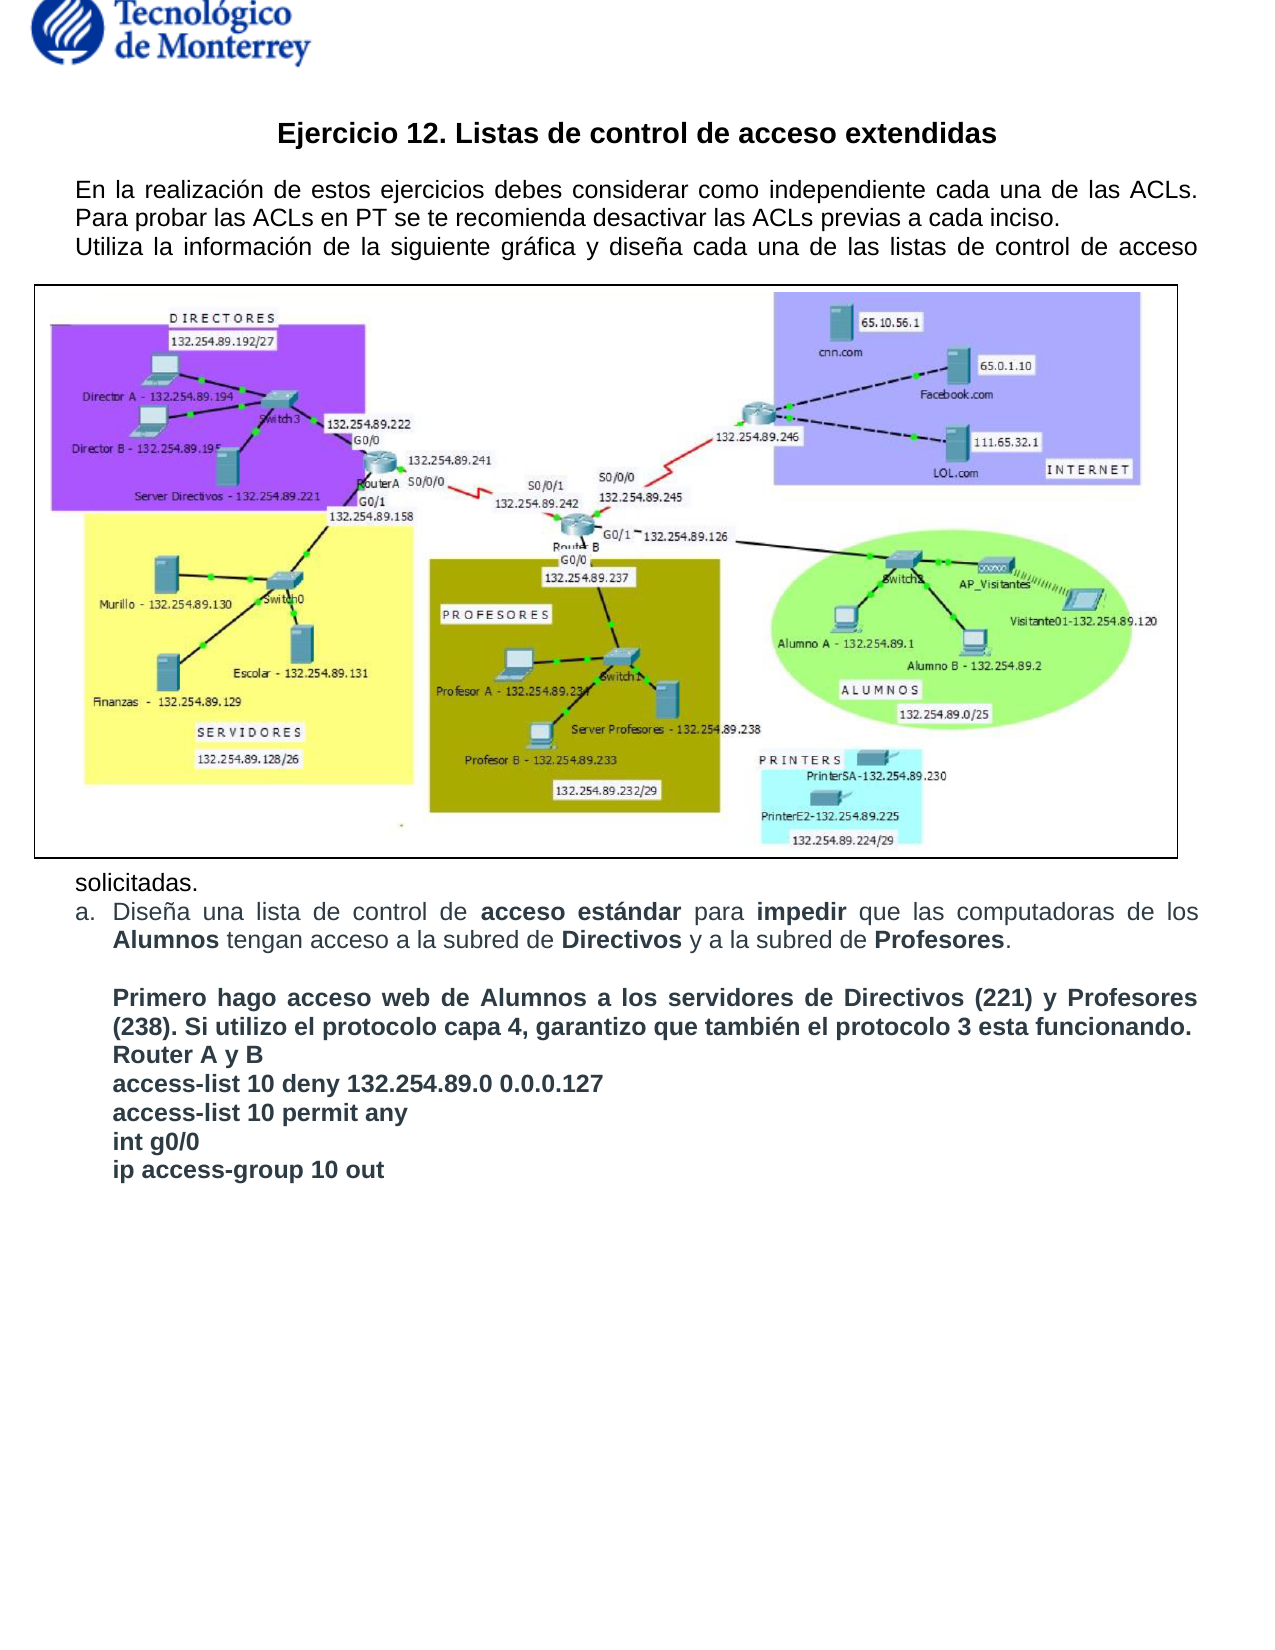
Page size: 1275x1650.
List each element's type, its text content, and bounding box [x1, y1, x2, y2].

subtitle En la realización de estos ejercicios debes considerar como independiente cada una de las ACLs. Para probar las ACLs en PT se te recomienda desactivar las ACLs previas a cada inciso. [75, 174, 1200, 232]
text ip access-group 10 out [112, 1155, 1200, 1184]
text Router A y B [112, 1040, 1200, 1069]
text Primero hago acceso web de Alumnos a los servidores de Directivos (221) y Profesores (238). Si utilizo el protocolo capa 4, garantizo que también el protocolo 3 esta funcionando. [112, 983, 1200, 1040]
text access-list 10 deny 132.254.89.0 0.0.0.127 [112, 1069, 1200, 1098]
text access-list 10 permit any [112, 1098, 1200, 1127]
text int g0/0 [112, 1127, 1200, 1155]
list Diseña una lista de control de acceso estándar para impedir que las computadoras de los Alumnos tengan acceso a la subred de Directivos y a la subred de Profesores. [75, 897, 1200, 954]
picture [49, 292, 1160, 851]
picture [0, 0, 347, 100]
text Ejercicio 12. Listas de control de acceso extendidas [75, 116, 1200, 149]
